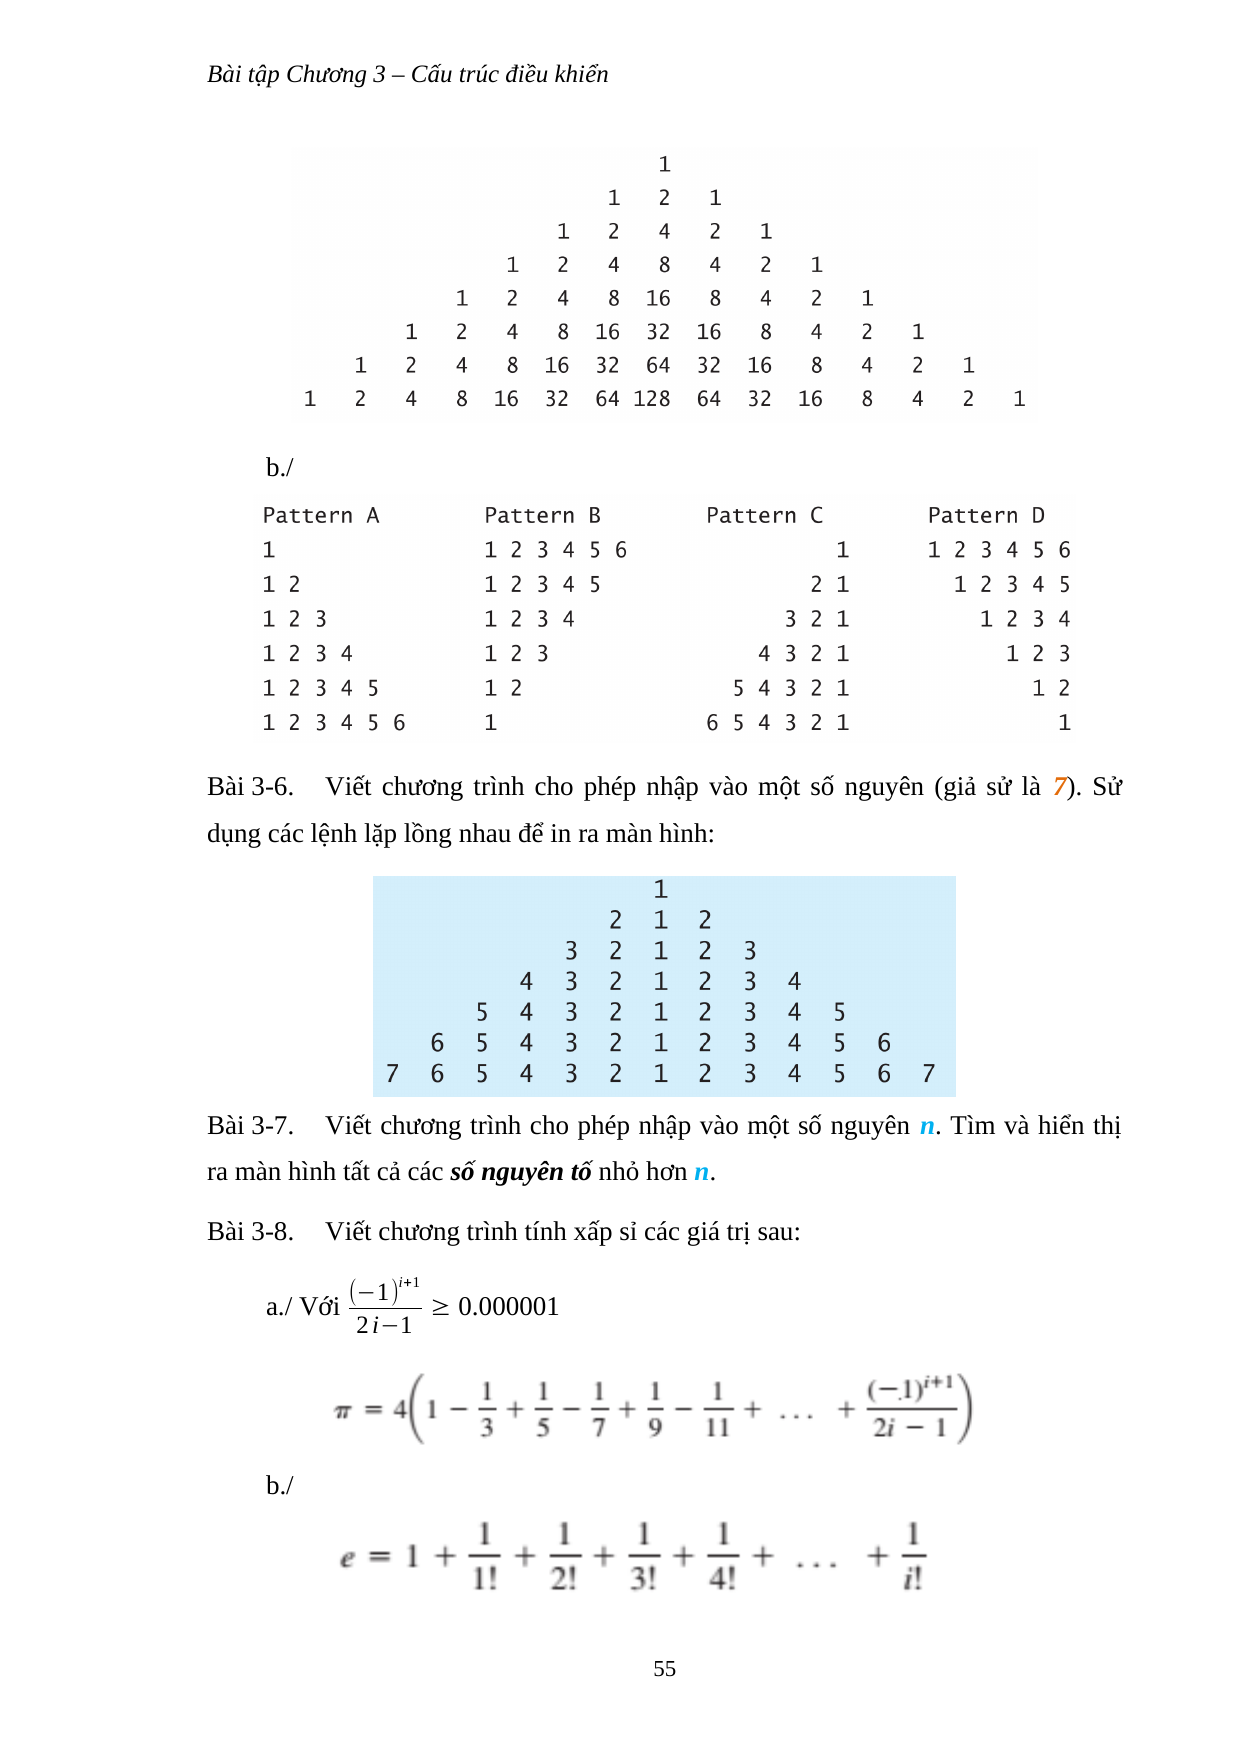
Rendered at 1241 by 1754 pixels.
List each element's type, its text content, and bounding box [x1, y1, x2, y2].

picture [325, 1350, 978, 1457]
text Bài 3-8. Viết chương trình tính xấp sỉ các giá trị sau: [207, 1214, 1122, 1246]
text b./ [207, 451, 1122, 482]
picture [325, 1513, 947, 1602]
picture [291, 147, 1038, 423]
picture [253, 494, 1076, 743]
text Bài 3-7. Viết chương trình cho phép nhập vào một số nguyên n. Tìm và hiển thị ra màn hình tất cả các số nguyên tố nhỏ hơn n. [207, 1109, 1122, 1187]
text Bài 3-6. Viết chương trình cho phép nhập vào một số nguyên (giả sử là 7). Sử dụng các lệnh lặp lồng nhau để in ra màn hình: [207, 770, 1122, 848]
text a./ Với 0.000001 [207, 1274, 1122, 1338]
text b./ [207, 1469, 1122, 1501]
picture [373, 876, 956, 1097]
